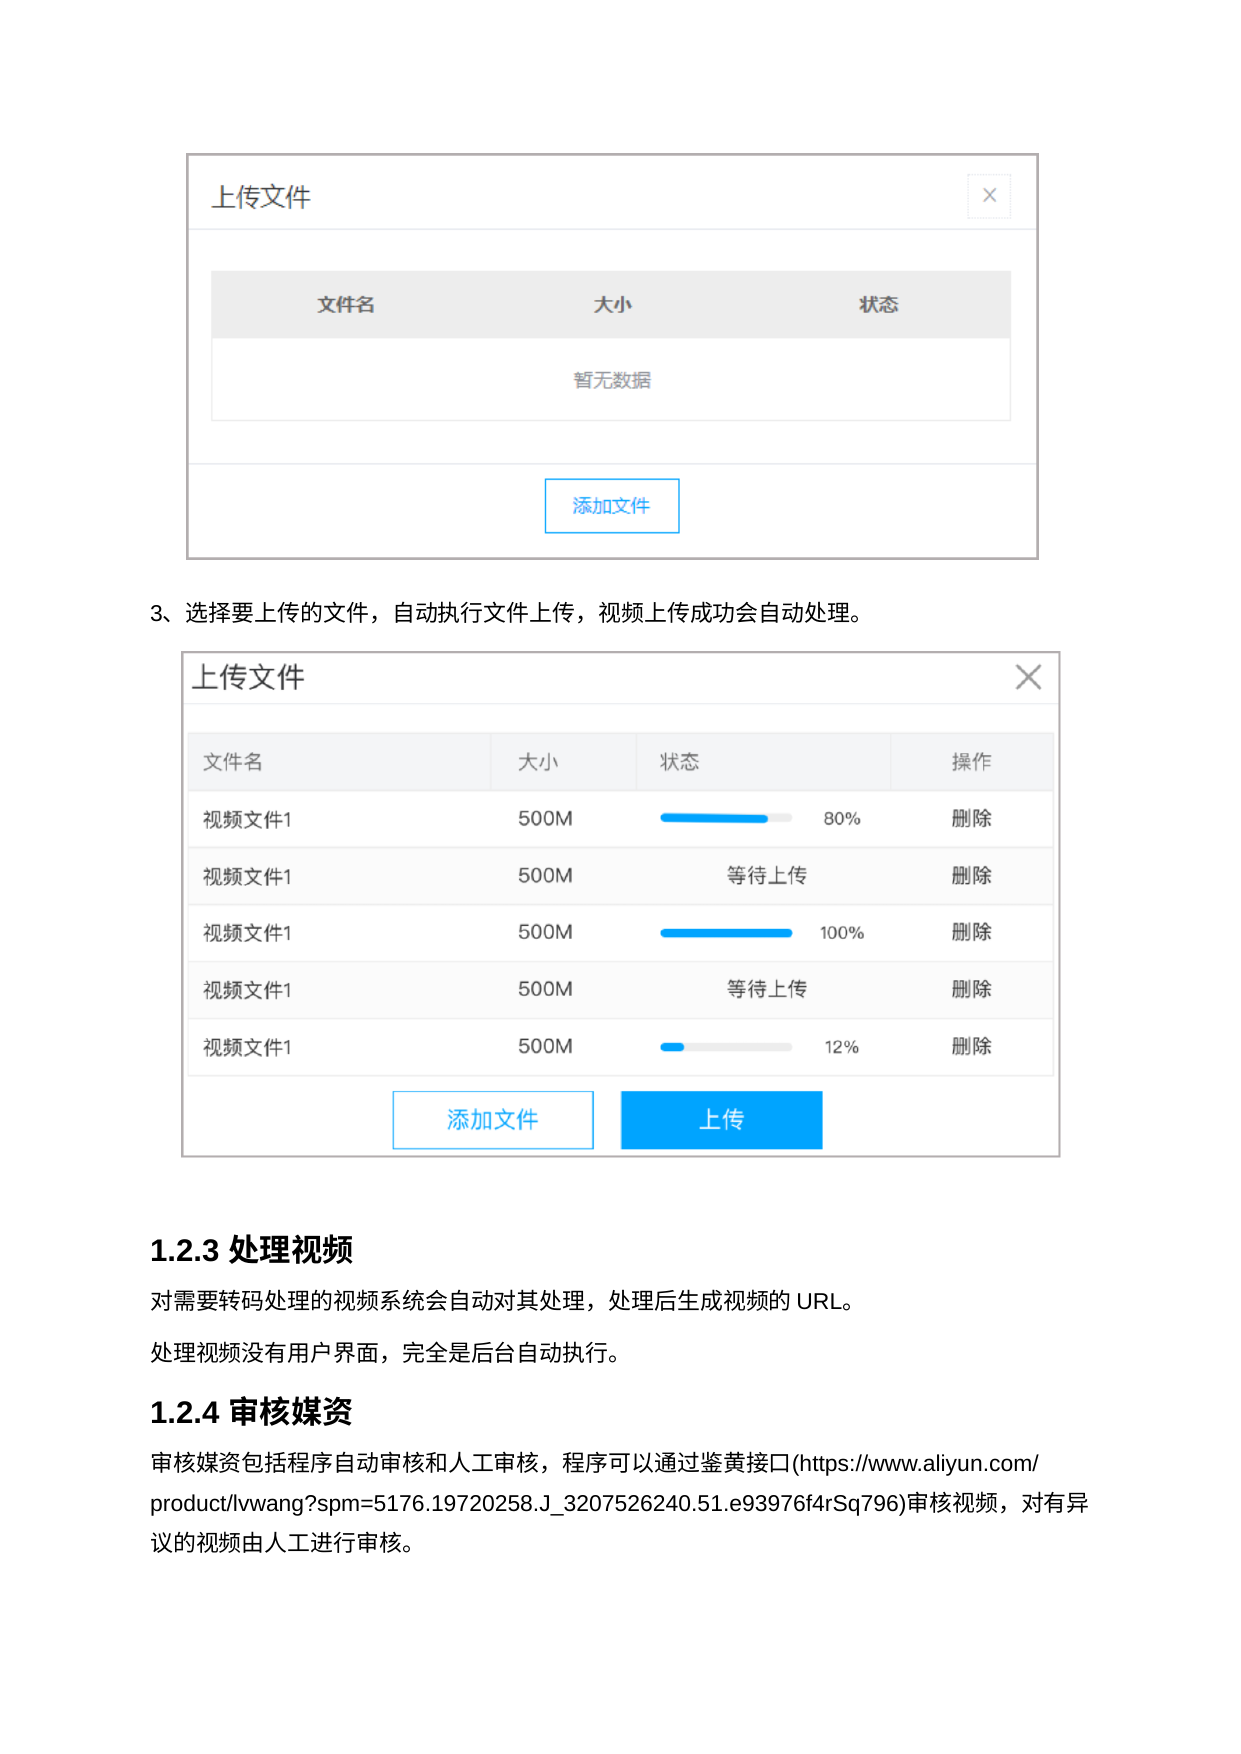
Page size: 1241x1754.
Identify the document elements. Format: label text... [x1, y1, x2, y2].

text 对需要转码处理的视频系统会自动对其处理，处理后生成视频的URL。 [150, 1283, 1090, 1316]
picture [177, 646, 1064, 1161]
text 3、选择要上传的文件，自动执行文件上传，视频上传成功会自动处理。 [150, 594, 1090, 628]
picture [177, 150, 1064, 577]
text 处理视频没有用户界面，完全是后台自动执行。 [150, 1335, 1090, 1368]
text 审核媒资包括程序自动审核和人工审核，程序可以通过鉴黄接口(https://www.aliyun.com/product/lvwang?spm=5176.19720258.J_3207526240.51.e93976f4rSq796)审核视频，对有异议的视频由人工进行审核。 [150, 1445, 1090, 1558]
